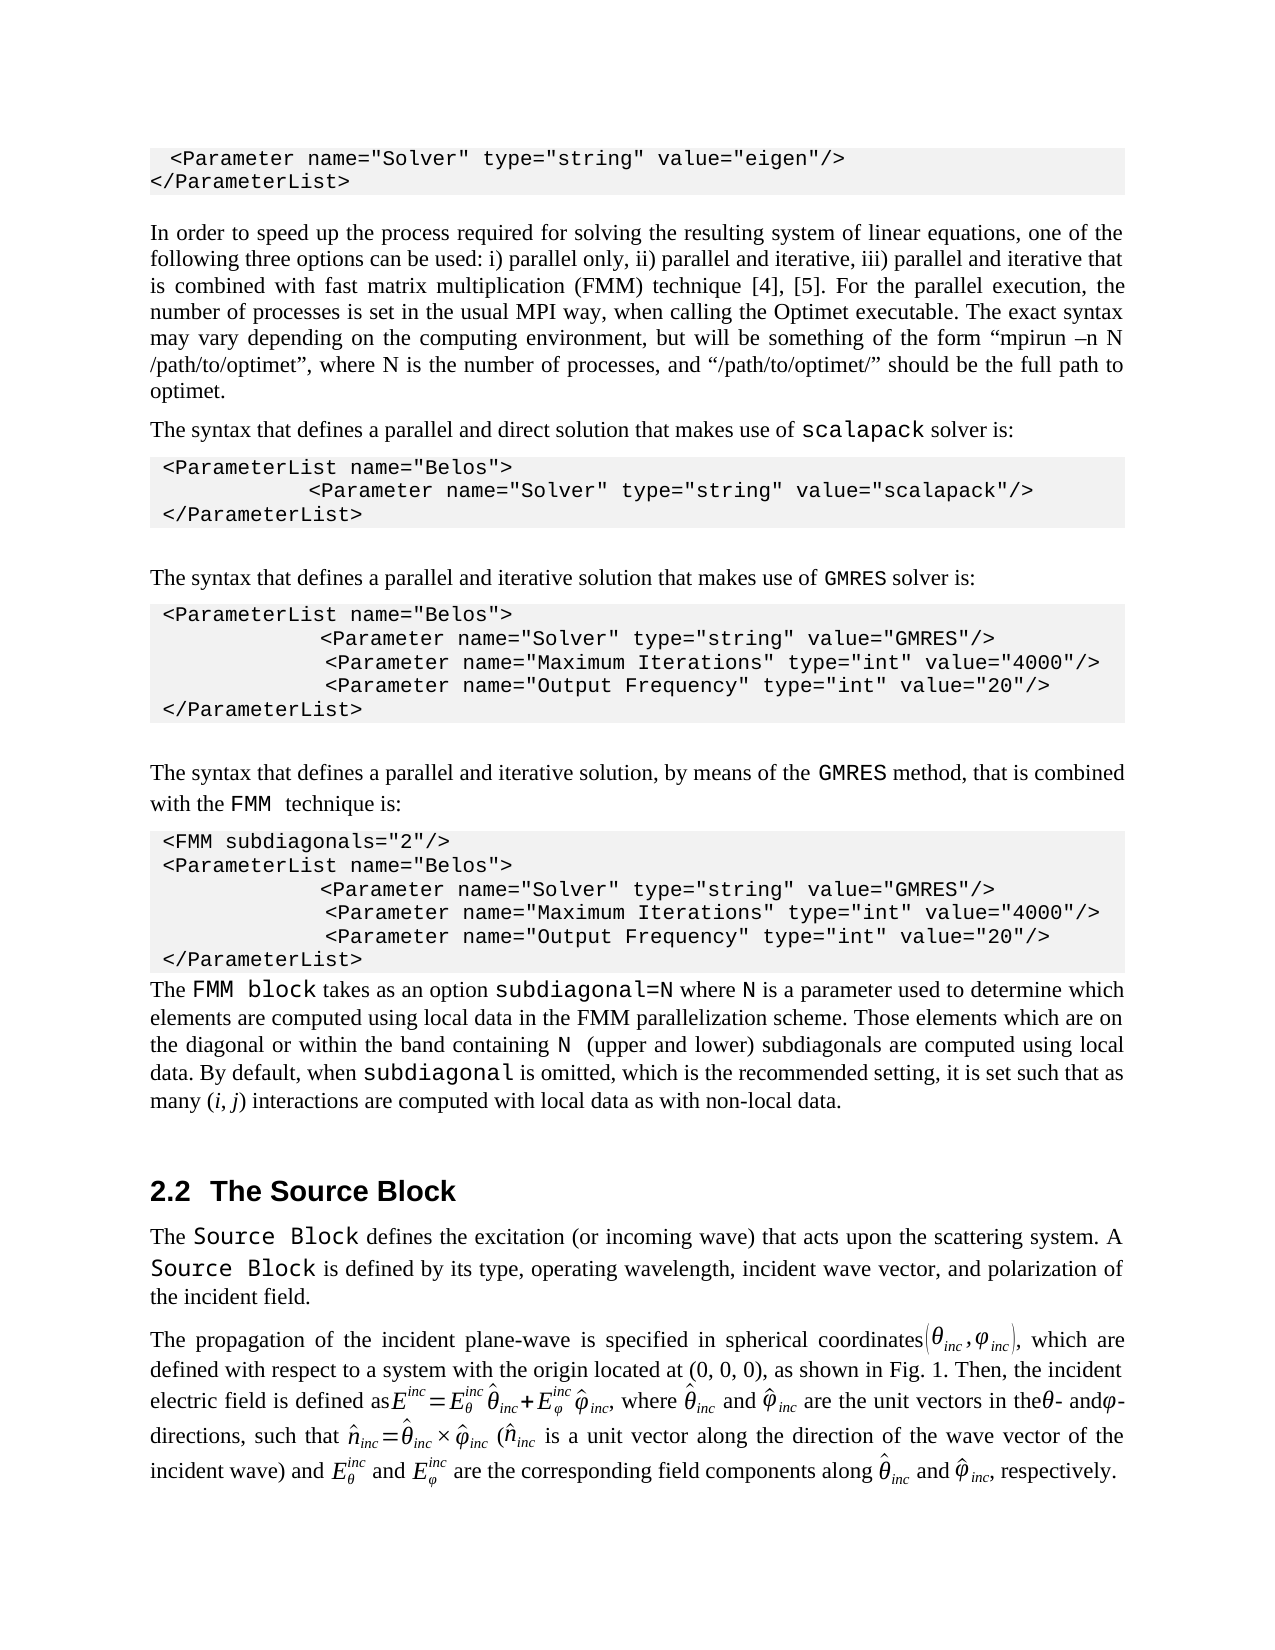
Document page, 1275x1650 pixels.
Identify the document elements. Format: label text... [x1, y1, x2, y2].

text The Source Block defines the excitation (or incoming wave) that acts upon the scattering system. A Source Block is defined by its type, operating wavelength, incident wave vector, and polarization of the incident field. [150, 1220, 1125, 1309]
text <Parameter name="Solver" type="string" value="GMRES"/> [150, 878, 1125, 902]
text <ParameterList name="Belos"> [150, 604, 1125, 628]
text </ParameterList> [150, 949, 1125, 973]
text The FMM block takes as an option subdiagonal=N where N is a parameter used to determine which elements are computed using local data in the FMM parallelization scheme. Those elements which are on the diagonal or within the band containing N (upper and lower) subdiagonals are computed using local data. By default, when subdiagonal is omitted, which is the recommended setting, it is set such that as many (i, j) interactions are computed with local data as with non-local data. [150, 973, 1125, 1114]
text The syntax that defines a parallel and iterative solution that makes use of GMRES solver is: [150, 564, 1125, 592]
text <Parameter name="Solver" type="string" value="GMRES"/> [150, 628, 1125, 652]
subtitle The Source Block [150, 1174, 1125, 1208]
text In order to speed up the process required for solving the resulting system of linear equations, one of the following three options can be used: i) parallel only, ii) parallel and iterative, iii) parallel and iterative that is combined with fast matrix multiplication (FMM) technique [4], [5]. For the parallel execution, the number of processes is set in the usual MPI way, when calling the Optimet executable. The exact syntax may vary depending on the computing environment, but will be something of the form “mpirun –n N /path/to/optimet”, where N is the number of processes, and “/path/to/optimet/” should be the full path to optimet. [150, 219, 1125, 403]
text <Parameter name="Maximum Iterations" type="int" value="4000"/> [150, 902, 1125, 926]
text <Parameter name="Solver" type="string" value="eigen"/> [150, 148, 1125, 171]
text The propagation of the incident plane-wave is specified in spherical coordinates, which are defined with respect to a system with the origin located at (0, 0, 0), as shown in Fig. 1. Then, the incident electric field is defined as, where and are the unit vectors in the- and-directions, such that ( is a unit vector along the direction of the wave vector of the incident wave) and and are the corresponding field components along and , respectively. [150, 1322, 1125, 1488]
text The syntax that defines a parallel and iterative solution, by means of the GMRES method, that is combined with the FMM technique is: [150, 759, 1125, 819]
text </ParameterList> [150, 171, 1125, 195]
text <Parameter name="Output Frequency" type="int" value="20"/> [150, 926, 1125, 949]
text </ParameterList> [150, 504, 1125, 528]
text <FMM subdiagonals="2"/> [150, 831, 1125, 855]
text <ParameterList name="Belos"> [150, 457, 1125, 480]
text <Parameter name="Maximum Iterations" type="int" value="4000"/> [150, 652, 1125, 675]
text The syntax that defines a parallel and direct solution that makes use of scalapack solver is: [150, 416, 1125, 444]
text <Parameter name="Output Frequency" type="int" value="20"/> [150, 675, 1125, 699]
text <Parameter name="Solver" type="string" value="scalapack"/> [150, 480, 1125, 504]
text </ParameterList> [150, 699, 1125, 723]
text <ParameterList name="Belos"> [150, 855, 1125, 878]
